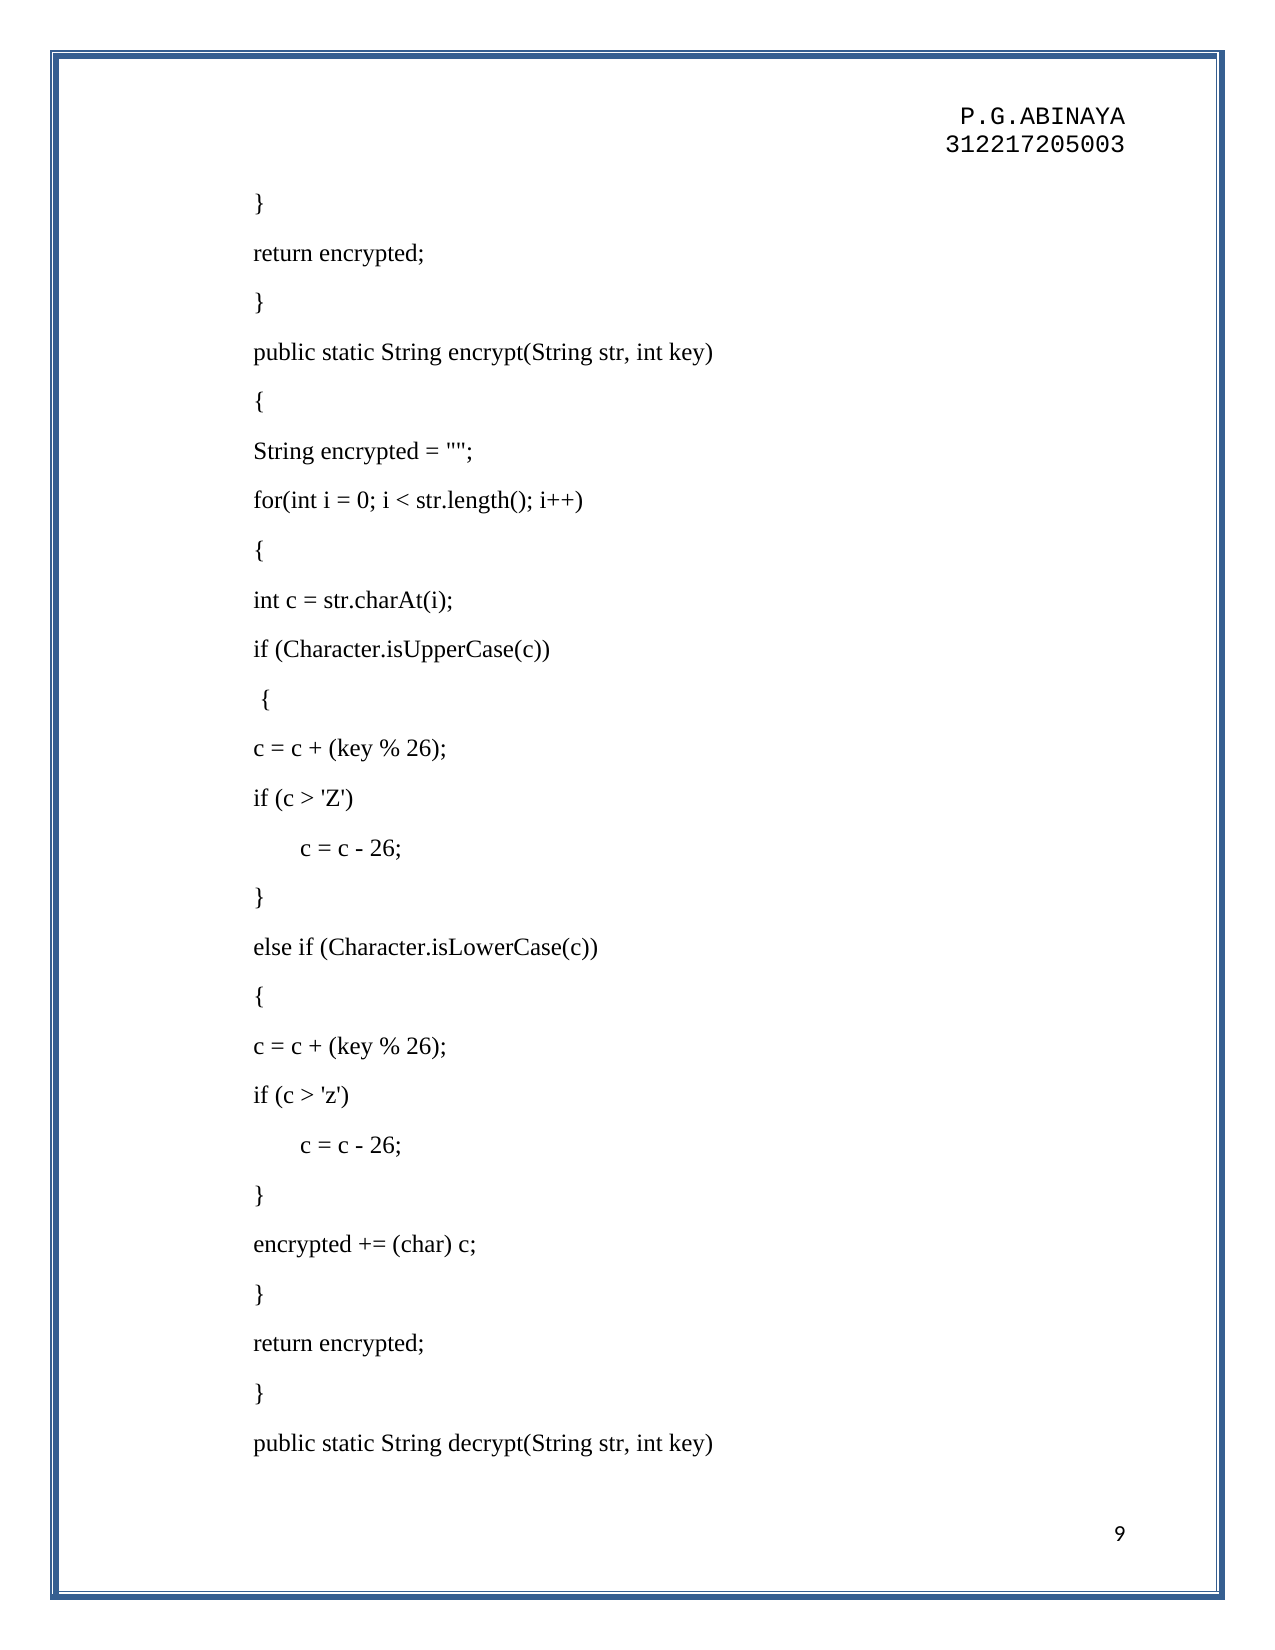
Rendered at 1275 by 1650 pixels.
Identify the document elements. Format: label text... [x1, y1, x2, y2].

text c = c - 26; [253, 1130, 1125, 1159]
text public static String encrypt(String str, int key) [253, 337, 1125, 366]
text { [253, 981, 1125, 1010]
text } [253, 1180, 1125, 1208]
text if (c > 'Z') [253, 783, 1125, 812]
text if (Character.isUpperCase(c)) [253, 634, 1125, 663]
text { [253, 535, 1125, 564]
text } [253, 882, 1125, 911]
text c = c + (key % 26); [253, 1031, 1125, 1060]
text for(int i = 0; i < str.length(); i++) [253, 486, 1125, 514]
text c = c + (key % 26); [253, 733, 1125, 762]
text } [253, 287, 1125, 316]
text } [253, 1279, 1125, 1308]
text } [253, 1378, 1125, 1407]
text else if (Character.isLowerCase(c)) [253, 932, 1125, 961]
text if (c > 'z') [253, 1081, 1125, 1109]
text c = c - 26; [253, 833, 1125, 861]
text { [253, 386, 1125, 415]
text } [253, 188, 1125, 217]
text return encrypted; [253, 238, 1125, 266]
text String encrypted = ""; [253, 436, 1125, 465]
text return encrypted; [253, 1328, 1125, 1357]
text int c = str.charAt(i); [253, 585, 1125, 613]
text encrypted += (char) c; [253, 1229, 1125, 1258]
text { [253, 684, 1125, 713]
text public static String decrypt(String str, int key) [253, 1428, 1125, 1456]
